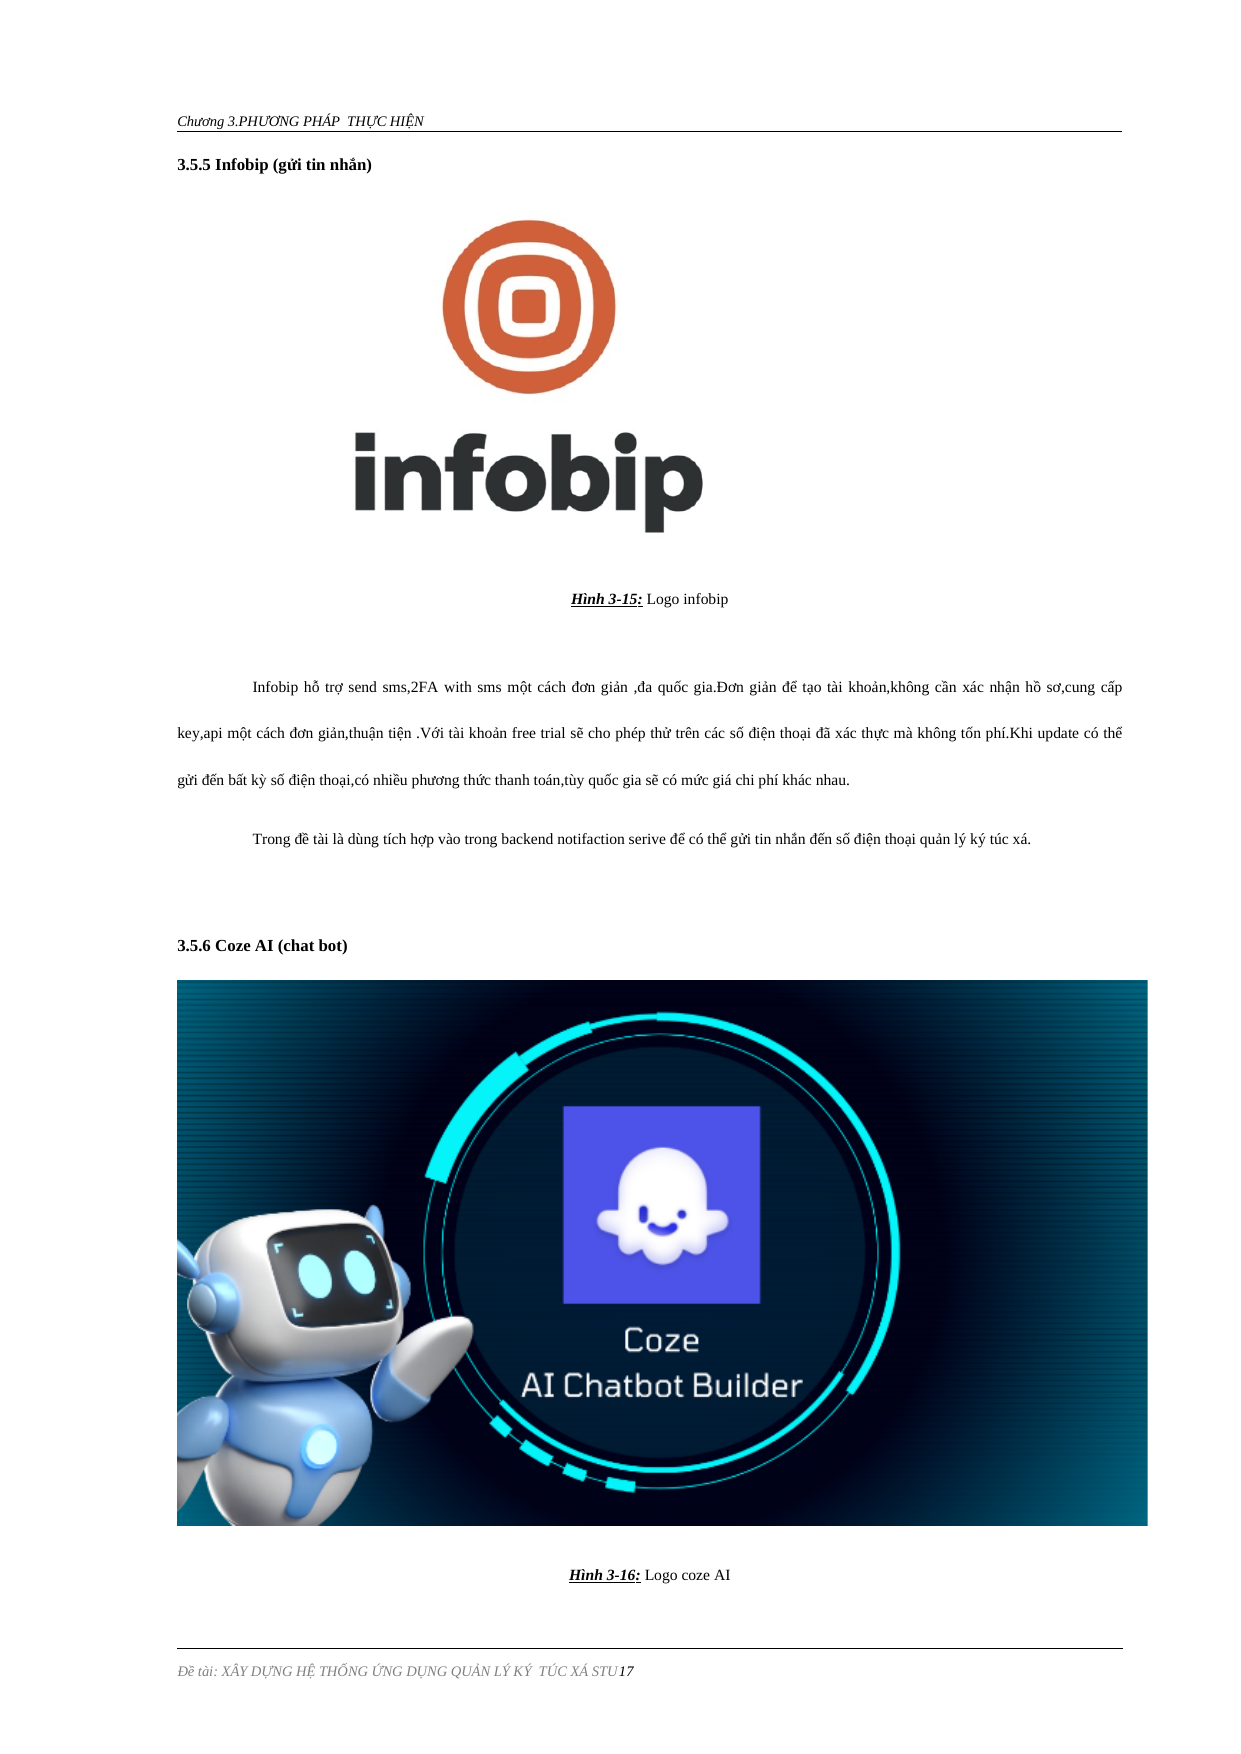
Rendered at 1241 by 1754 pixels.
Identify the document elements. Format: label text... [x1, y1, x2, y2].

picture [177, 199, 880, 551]
subtitle 3.5.6 Coze AI (chat bot) [177, 913, 1122, 955]
text Trong đề tài là dùng tích hợp vào trong backend notifaction serive để có thể gửi tin nhắn đến số điện thoại quản lý ký túc xá. [177, 817, 1122, 848]
text Hình 3-16: Logo coze AI [177, 1553, 1122, 1584]
text Infobip hỗ trợ send sms,2FA with sms một cách đơn giản ,đa quốc gia.Đơn giản để tạo tài khoản,không cần xác nhận hồ sơ,cung cấp key,api một cách đơn giản,thuận tiện .Với tài khoản free trial sẽ cho phép thử trên các số điện thoại đã xác thực mà không tốn phí.Khi update có thể gửi đến bất kỳ số điện thoại,có nhiều phương thức thanh toán,tùy quốc gia sẽ có mức giá chi phí khác nhau. [177, 664, 1122, 789]
text Hình 3-15: Logo infobip [177, 577, 1122, 608]
picture [177, 980, 1066, 1526]
subtitle 3.5.5 Infobip (gửi tin nhắn) [177, 132, 1122, 174]
